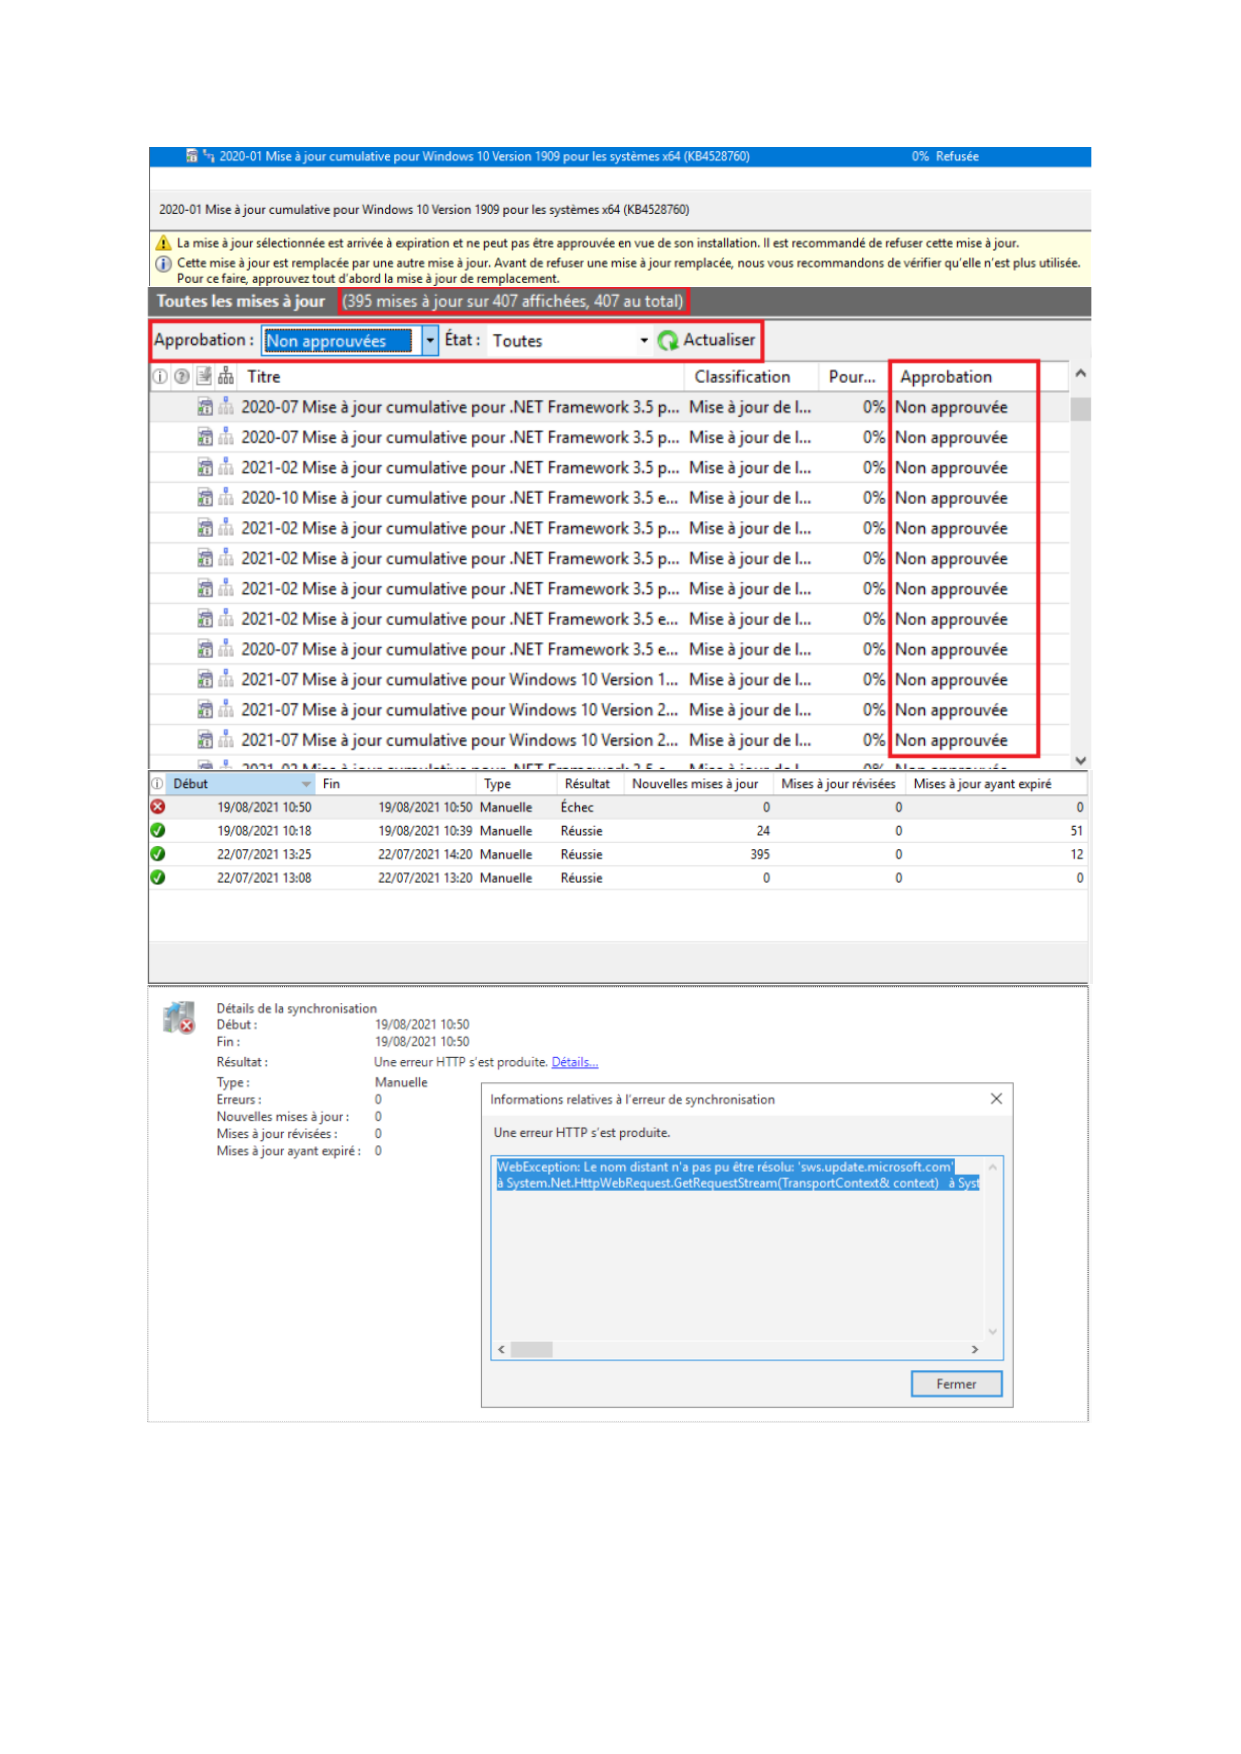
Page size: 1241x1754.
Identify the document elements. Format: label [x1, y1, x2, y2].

picture [147, 985, 1092, 1423]
picture [147, 770, 1093, 984]
picture [147, 287, 1092, 769]
picture [147, 147, 1092, 286]
